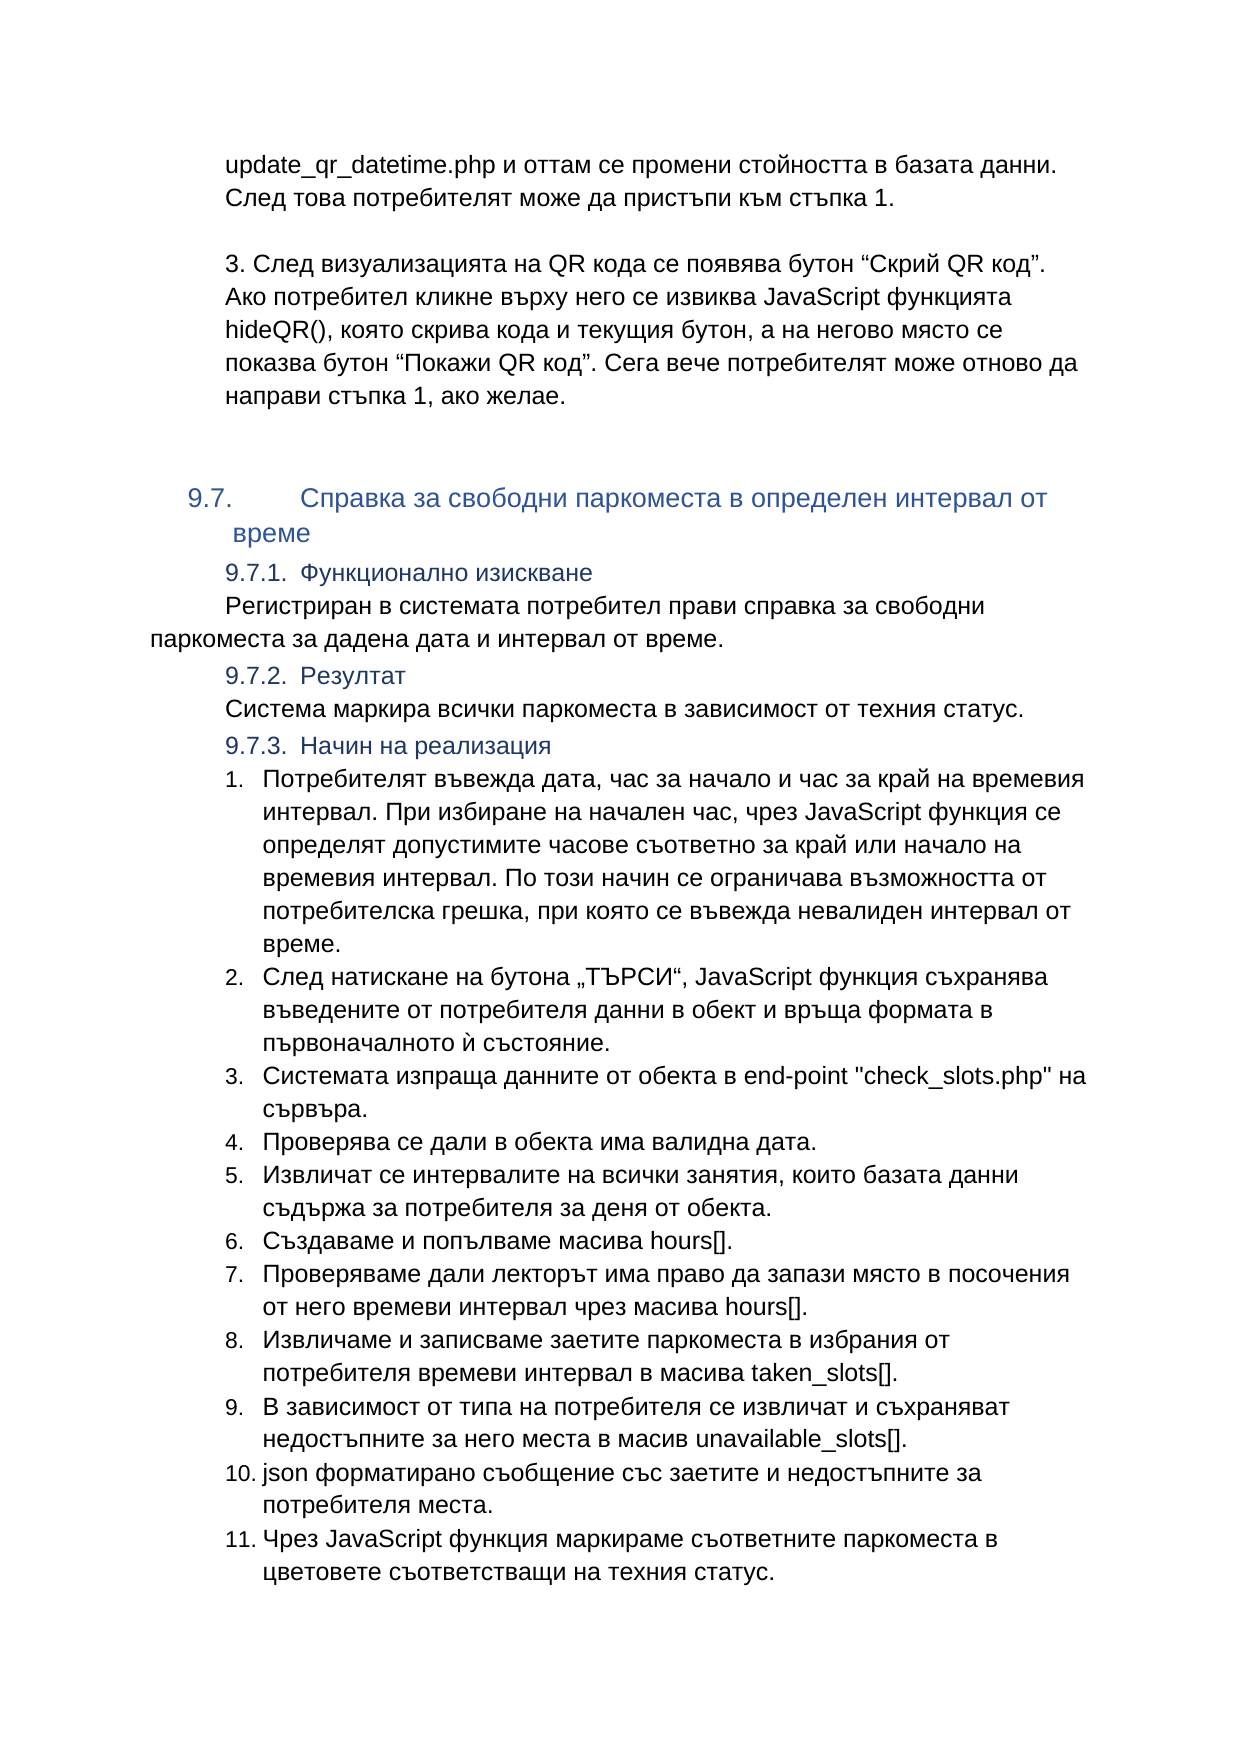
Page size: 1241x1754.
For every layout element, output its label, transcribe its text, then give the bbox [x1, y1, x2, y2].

text 3. След визуализацията на QR кода се появява бутон “Скрий QR код”. Ако потребител кликне върху него се извиква JavaScript функцията hideQR(), която скрива кода и текущия бутон, а на негово място се показва бутон “Покажи QR код”. Сега вече потребителят може отново да направи стъпка 1, ако желае. [225, 249, 1090, 410]
list Създаваме и попълваме масива hours[]. [225, 1226, 1090, 1255]
list Системата изпраща данните от обекта в end-point "check_slots.php" на сървъра. [225, 1061, 1090, 1123]
list Проверява се дали в обекта има валидна дата. [225, 1127, 1090, 1156]
text Система маркира всички паркоместа в зависимост от техния статус. [150, 694, 1090, 723]
list json форматирано съобщение със заетите и недостъпните за потребителя места. [225, 1457, 1090, 1519]
list Потребителят въвежда дата, час за начало и час за край на времевия интервал. При избиране на начален час, чрез JavaScript функция се определят допустимите часове съответно за край или начало на времевия интервал. По този начин се ограничава възможността от потребителска грешка, при която се въвежда невалиден интервал от време. [225, 764, 1090, 958]
subtitle Справка за свободни паркоместа в определен интервал от време [187, 482, 1090, 549]
list След натискане на бутона „ТЪРСИ“, JavaScript функция съхранява въведените от потребителя данни в обект и връща формата в първоначалното ѝ състояние. [225, 962, 1090, 1057]
list Извличаме и записваме заетите паркоместа в избрания от потребителя времеви интервал в масива taken_slots[]. [225, 1325, 1090, 1387]
list Чрез JavaScript функция маркираме съответните паркоместа в цветовете съответстващи на техния статус. [225, 1523, 1090, 1585]
list Проверяваме дали лекторът има право да запази място в посочения от него времеви интервал чрез масива hours[]. [225, 1259, 1090, 1321]
text Регистриран в системата потребител прави справка за свободни паркоместа за дадена дата и интервал от време. [150, 591, 1090, 652]
list В зависимост от типа на потребителя се извличат и съхраняват недостъпните за него места в масив unavailable_slots[]. [225, 1391, 1090, 1453]
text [225, 150, 1090, 212]
list Извличат се интервалите на всички занятия, които базата данни съдържа за потребителя за деня от обекта. [225, 1160, 1090, 1222]
subtitle Функционално изискване [225, 558, 1090, 586]
subtitle Начин на реализация [225, 731, 1090, 760]
subtitle Резултат [225, 661, 1090, 689]
